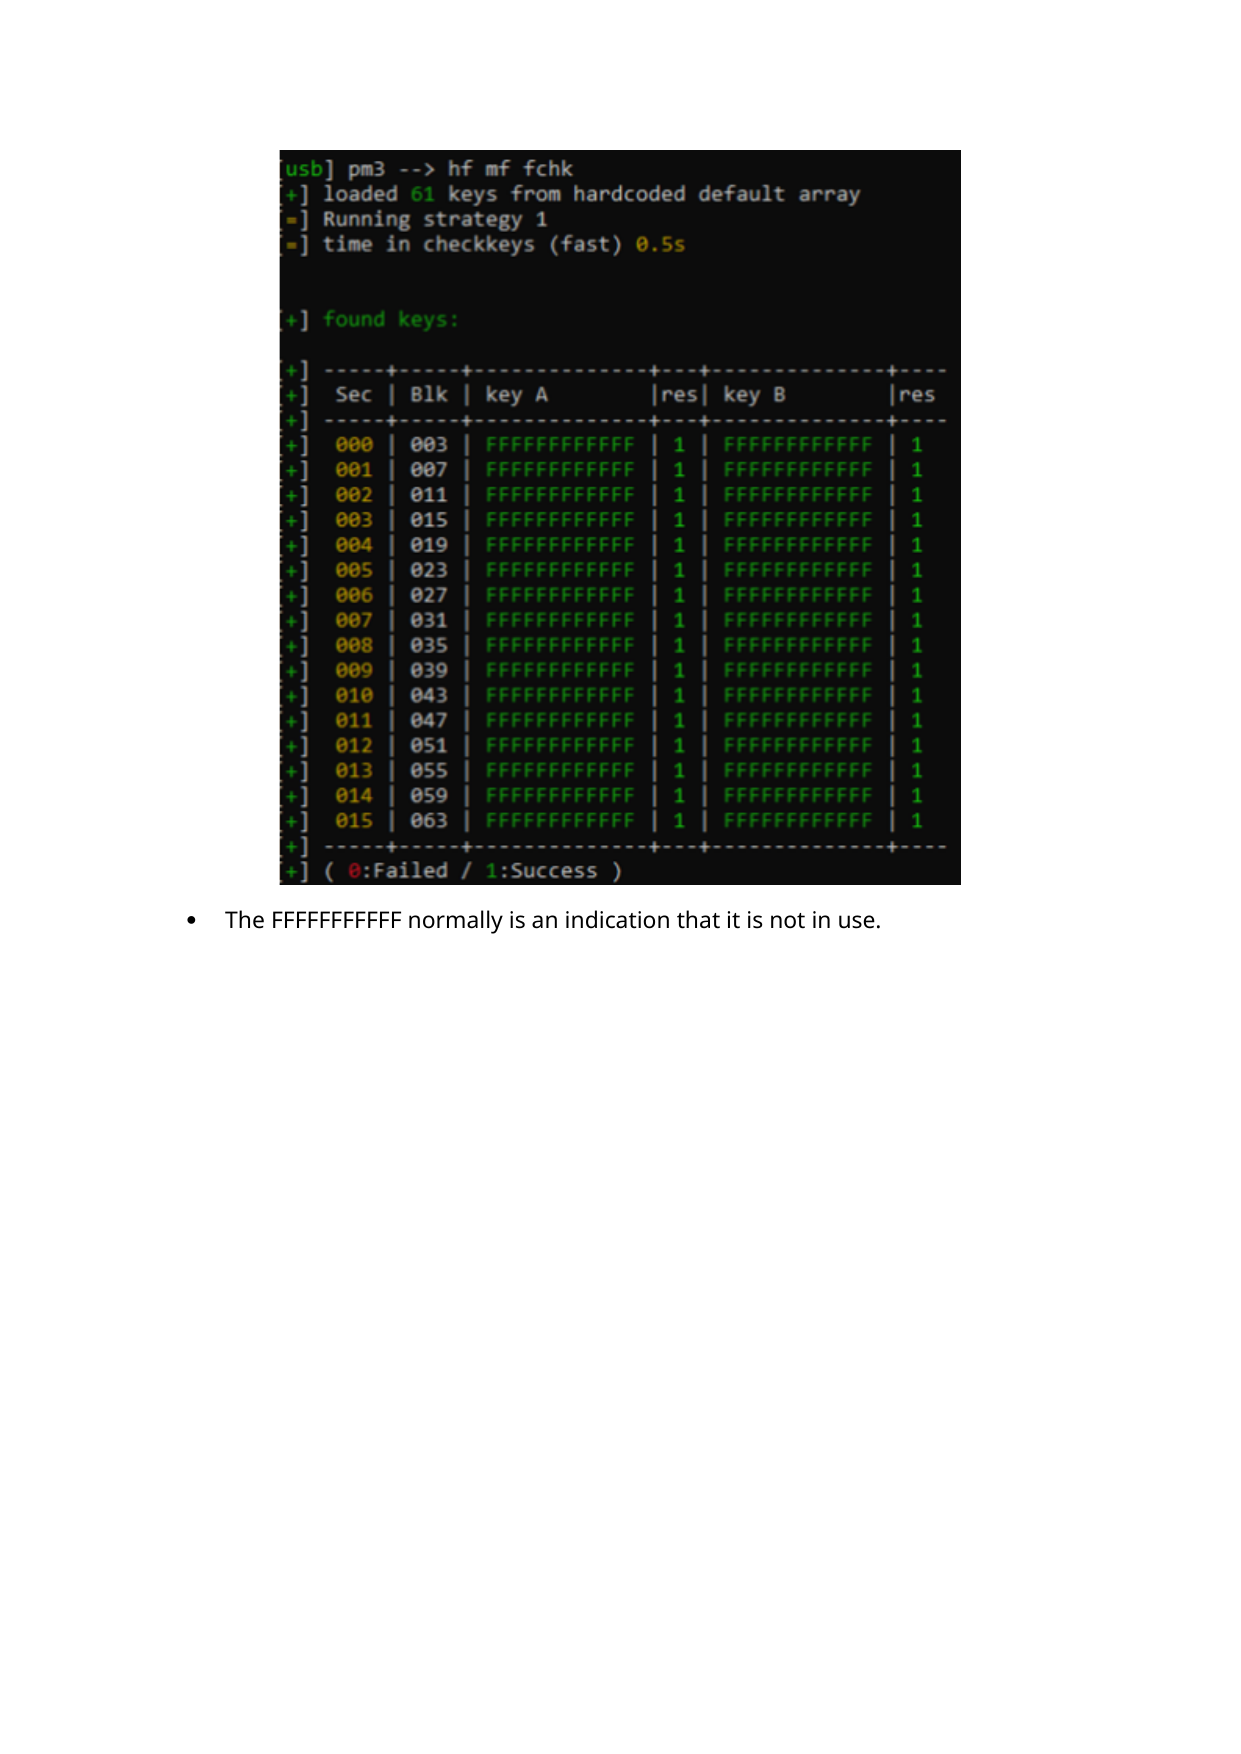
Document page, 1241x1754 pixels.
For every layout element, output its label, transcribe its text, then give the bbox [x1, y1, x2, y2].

picture [279, 150, 961, 885]
list The FFFFFFFFFFF normally is an indication that it is not in use. [187, 904, 1090, 935]
